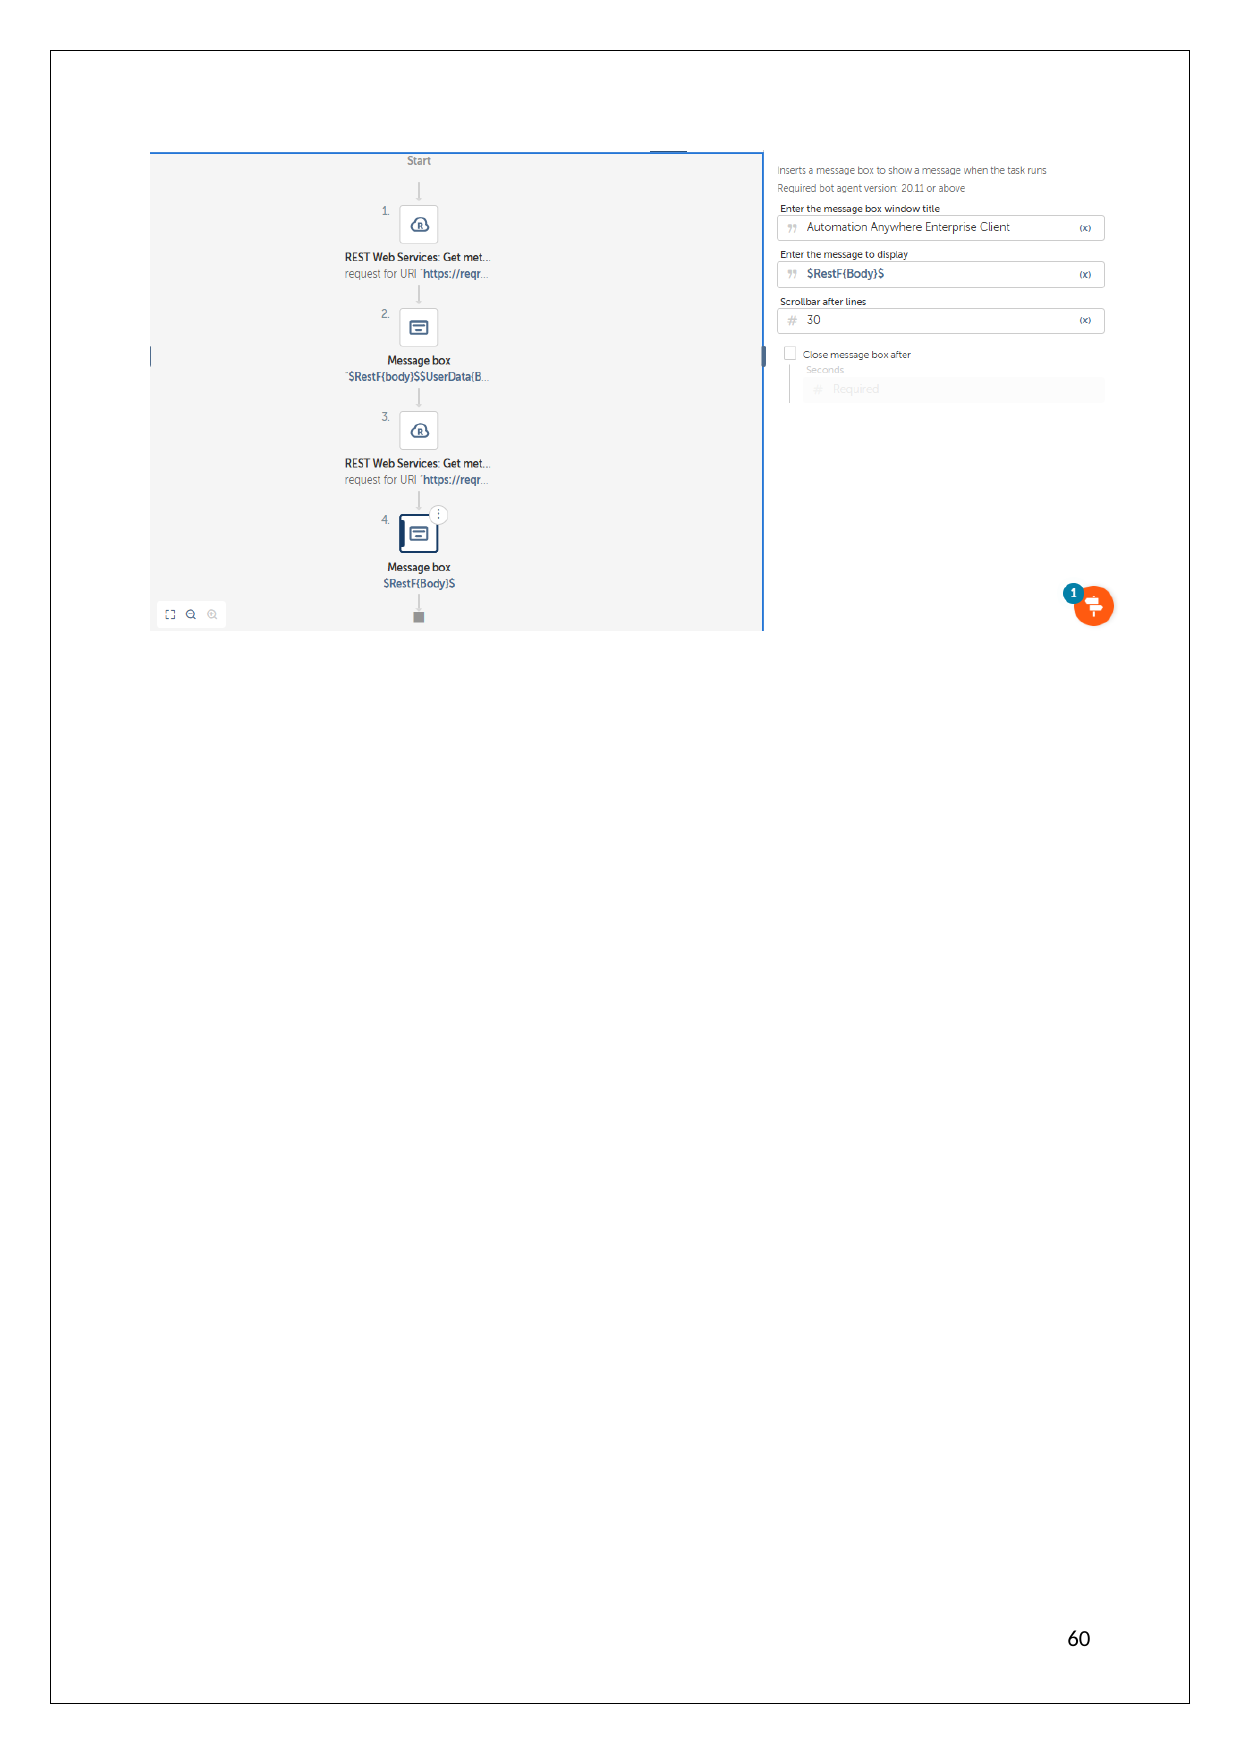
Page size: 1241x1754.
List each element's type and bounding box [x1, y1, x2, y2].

picture [150, 150, 1125, 631]
